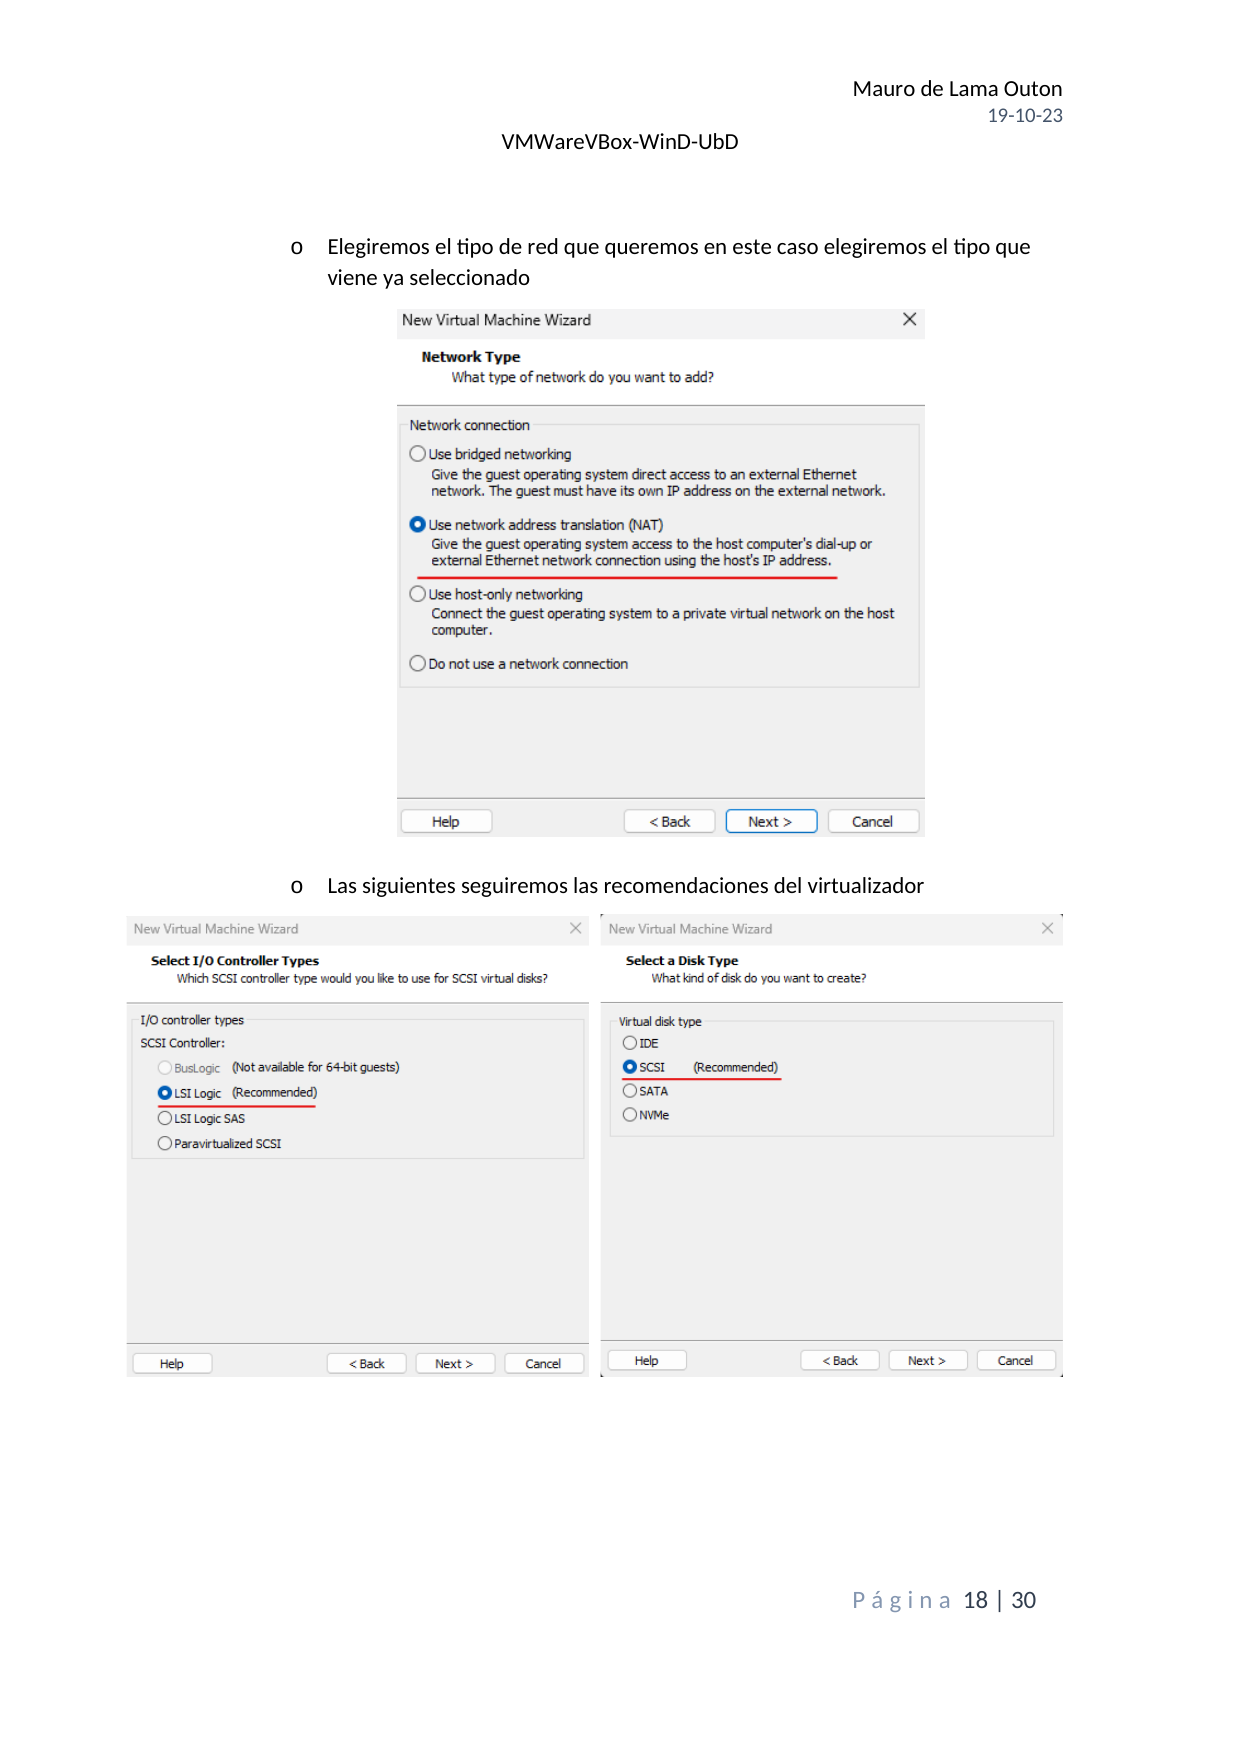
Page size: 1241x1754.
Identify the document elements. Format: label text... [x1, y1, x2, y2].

picture [397, 309, 925, 837]
picture [600, 914, 1063, 1377]
list Elegiremos el tipo de red que queremos en este caso elegiremos el tipo que viene ya seleccionado [290, 232, 1063, 292]
picture [126, 916, 589, 1377]
list Las siguientes seguiremos las recomendaciones del virtualizador [290, 871, 1063, 900]
